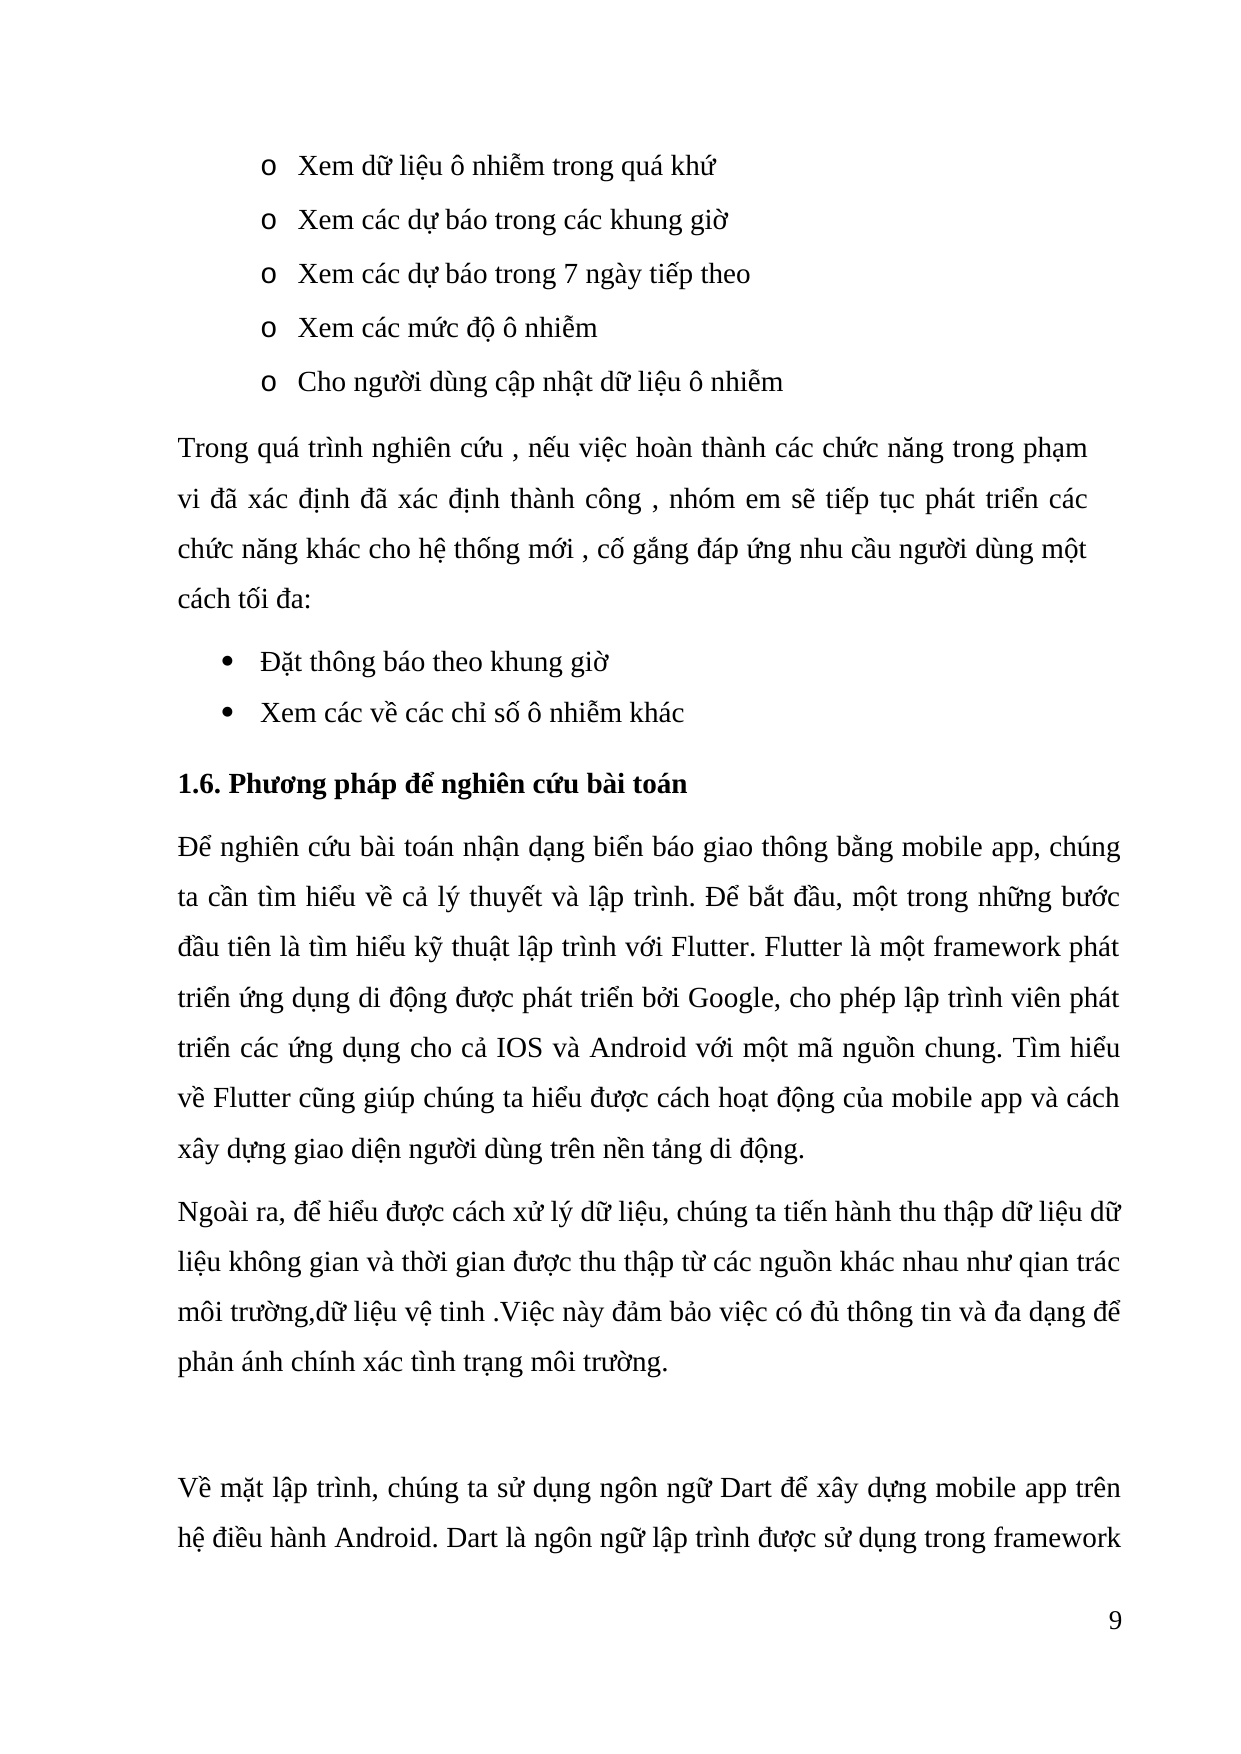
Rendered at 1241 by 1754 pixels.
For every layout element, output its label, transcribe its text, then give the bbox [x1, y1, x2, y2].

subtitle 1.6. Phương pháp để nghiên cứu bài toán [177, 766, 1122, 800]
list Đặt thông báo theo khung giờ [222, 644, 1089, 678]
list Xem các dự báo trong 7 ngày tiếp theo [260, 256, 1122, 292]
list Xem các mức độ ô nhiễm [260, 310, 1122, 346]
list Xem dữ liệu ô nhiễm trong quá khứ [260, 148, 1122, 184]
text Ngoài ra, để hiểu được cách xử lý dữ liệu, chúng ta tiến hành thu thập dữ liệu dữ liệu không gian và thời gian được thu thập từ các nguồn khác nhau như qian trác môi trường,dữ liệu vệ tinh .Việc này đảm bảo việc có đủ thông tin và đa dạng để phản ánh chính xác tình trạng môi trường. [177, 1194, 1122, 1378]
list Cho người dùng cập nhật dữ liệu ô nhiễm [260, 364, 1122, 400]
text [177, 1470, 1122, 1554]
list Xem các dự báo trong các khung giờ [260, 202, 1122, 238]
text Để nghiên cứu bài toán nhận dạng biển báo giao thông bằng mobile app, chúng ta cần tìm hiểu về cả lý thuyết và lập trình. Để bắt đầu, một trong những bước đầu tiên là tìm hiểu kỹ thuật lập trình với Flutter. Flutter là một framework phát triển ứng dụng di động được phát triển bởi Google, cho phép lập trình viên phát triển các ứng dụng cho cả IOS và Android với một mã nguồn chung. Tìm hiểu về Flutter cũng giúp chúng ta hiểu được cách hoạt động của mobile app và cách xây dựng giao diện người dùng trên nền tảng di động. [177, 829, 1122, 1164]
list Xem các về các chỉ số ô nhiễm khác [222, 695, 1089, 728]
text Trong quá trình nghiên cứu , nếu việc hoàn thành các chức năng trong phạm vi đã xác định đã xác định thành công , nhóm em sẽ tiếp tục phát triển các chức năng khác cho hệ thống mới , cố gắng đáp ứng nhu cầu người dùng một cách tối đa: [177, 431, 1089, 615]
